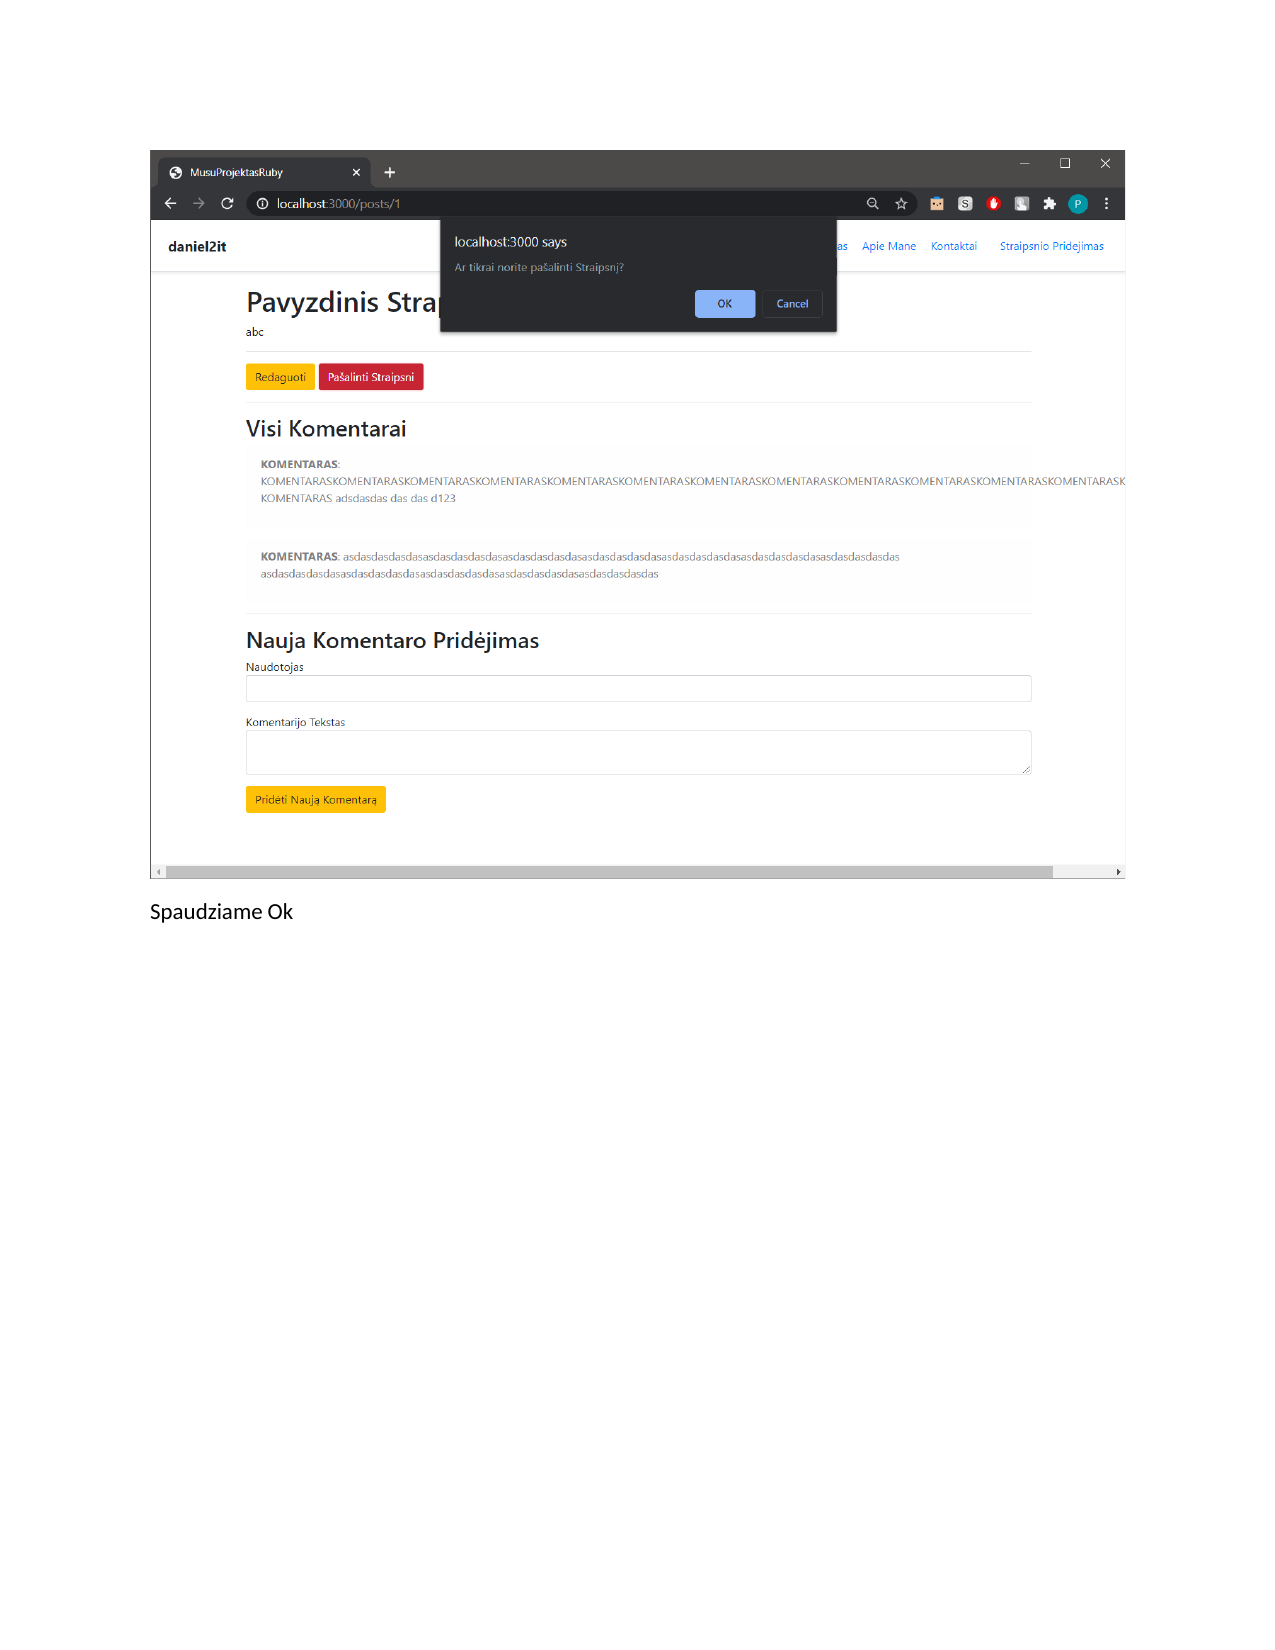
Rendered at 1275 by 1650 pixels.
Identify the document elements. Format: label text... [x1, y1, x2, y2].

text Spaudziame Ok [150, 897, 1125, 925]
picture [150, 150, 1125, 879]
